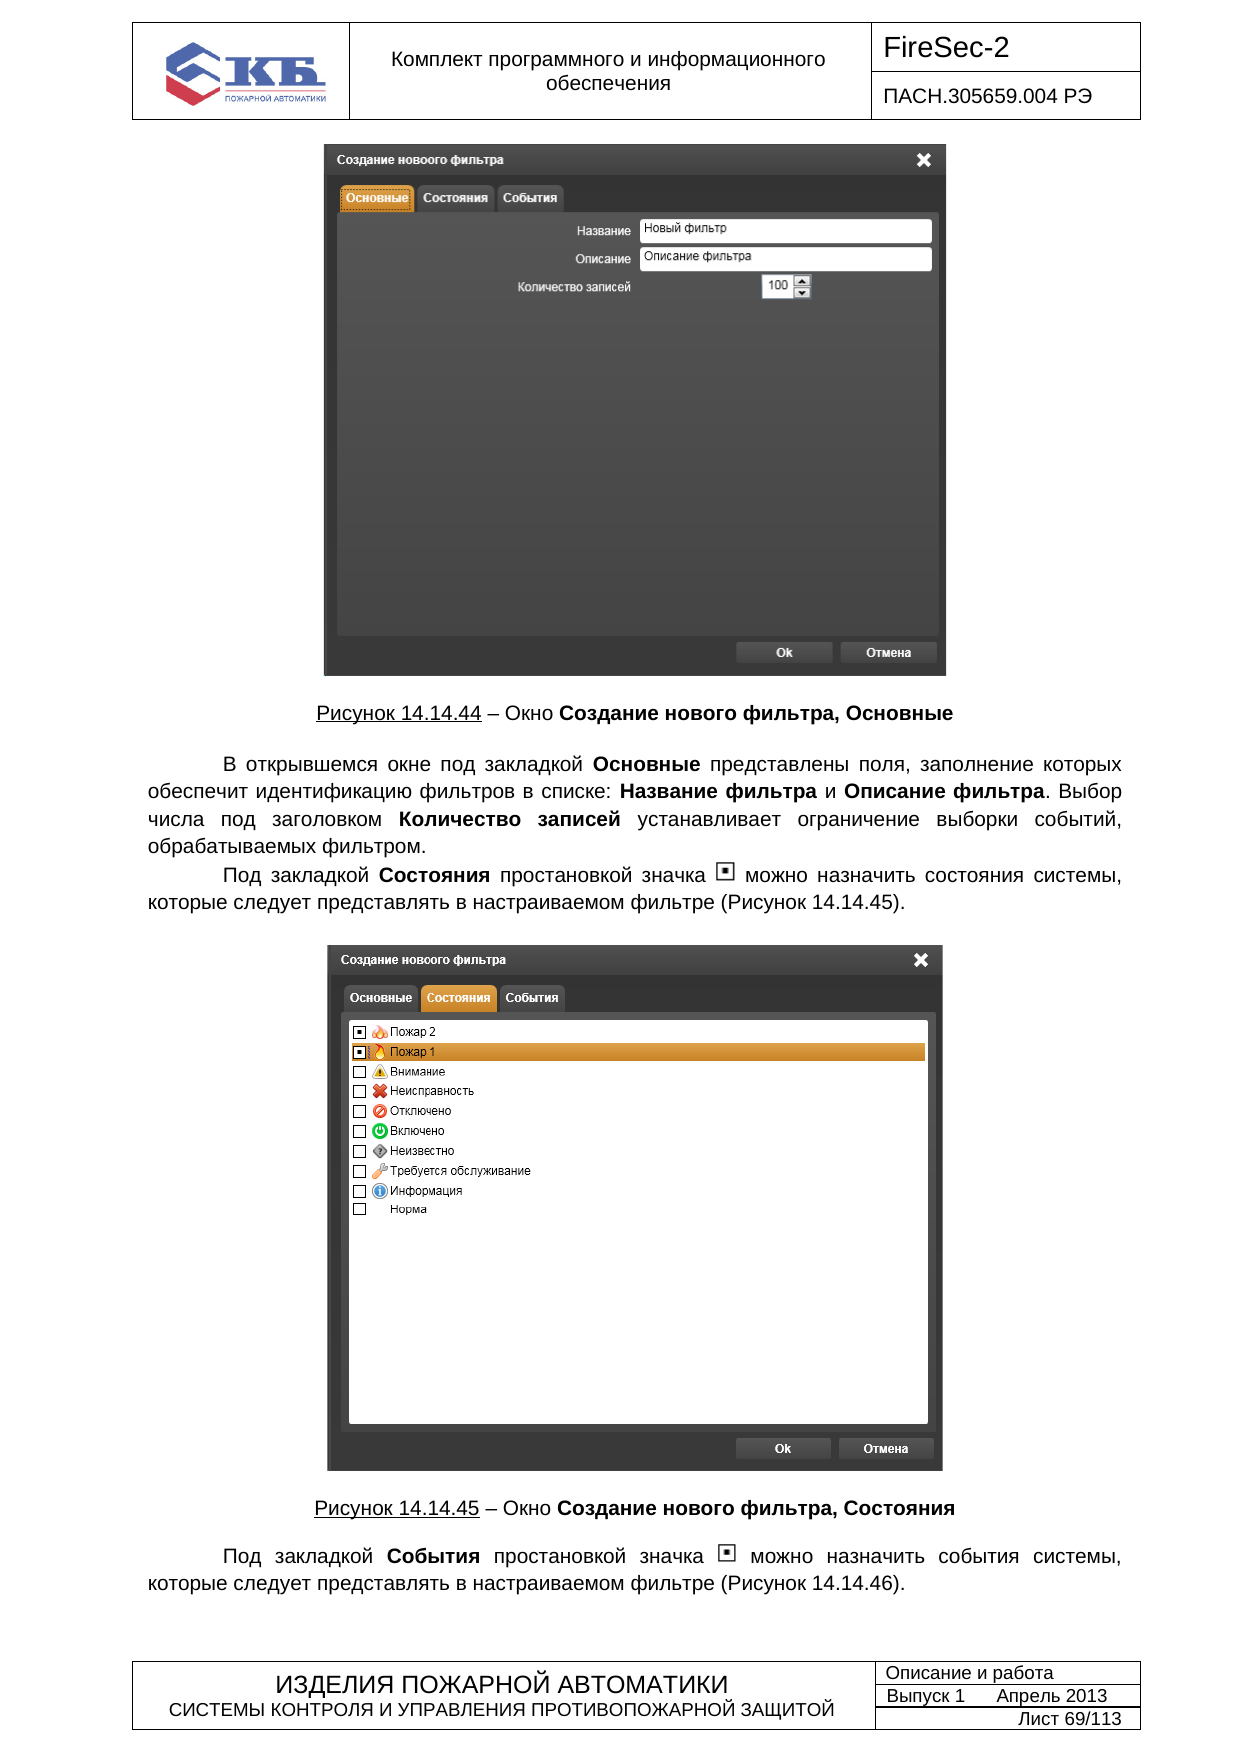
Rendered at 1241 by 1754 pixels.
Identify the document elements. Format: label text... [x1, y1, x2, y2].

text Рисунок 14.14.44 – Окно Создание нового фильтра, Основные [148, 700, 1122, 724]
list В открывшемся окне под закладкой Основные представлены поля, заполнение которых обеспечит идентификацию фильтров в списке: Название фильтра и Описание фильтра. Выбор числа под заголовком Количество записей устанавливает ограничение выборки событий, обрабатываемых фильтром. [148, 752, 1122, 858]
picture [717, 1543, 737, 1563]
text Рисунок 14.14.45 – Окно Создание нового фильтра, Состояния [148, 1496, 1122, 1519]
picture [715, 861, 736, 882]
picture [323, 144, 947, 676]
list Под закладкой Состояния простановкой значка можно назначить состояния системы, которые следует представлять в настраиваемом фильтре (Рисунок 14.14.45). [148, 862, 1122, 914]
picture [327, 945, 943, 1471]
picture [162, 34, 340, 115]
list Под закладкой События простановкой значка можно назначить события системы, которые следует представлять в настраиваемом фильтре (Рисунок 14.14.46). [148, 1543, 1122, 1595]
